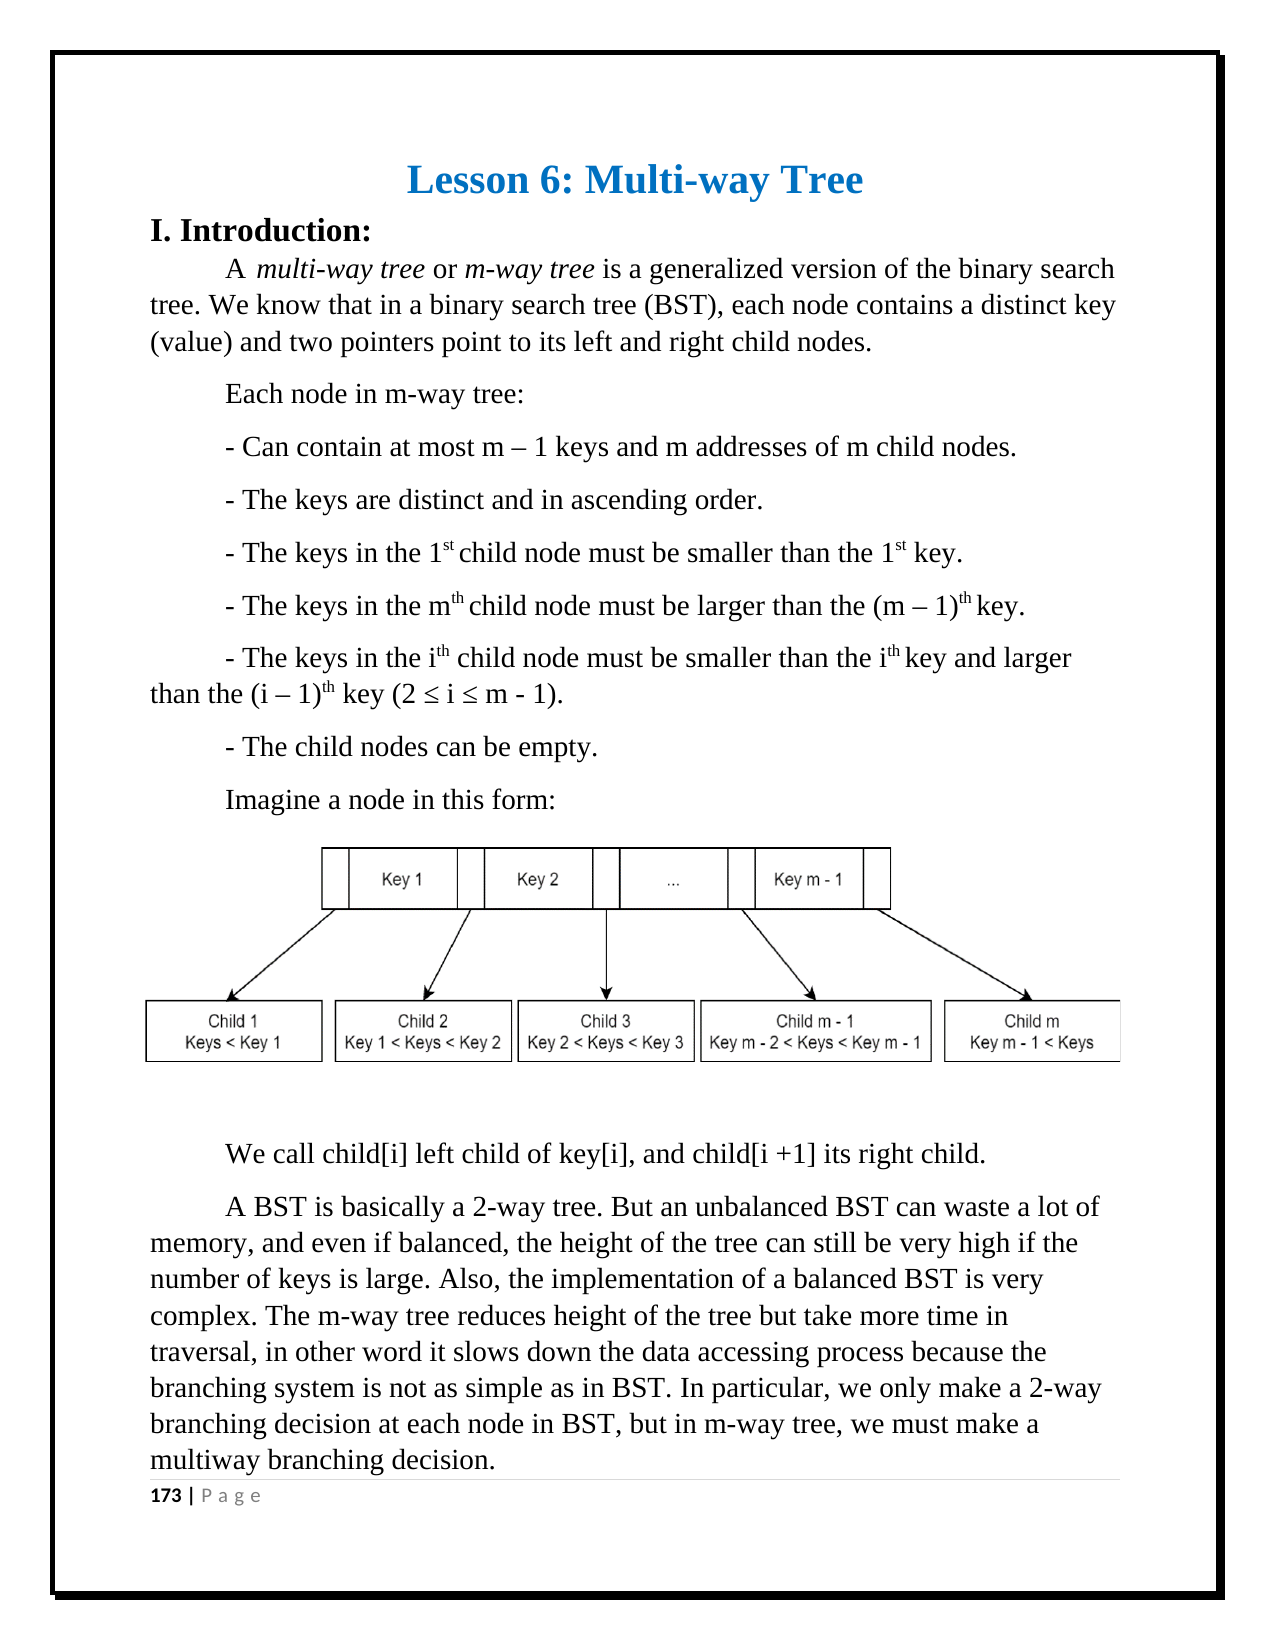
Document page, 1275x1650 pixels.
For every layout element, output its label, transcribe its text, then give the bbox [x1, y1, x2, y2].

text - Can contain at most m – 1 keys and m addresses of m child nodes. [150, 429, 1120, 463]
picture [145, 847, 1121, 1062]
subtitle I. Introduction: [150, 210, 1120, 248]
text - The keys in the ith child node must be smaller than the ith key and larger than the (i – 1)th key (2 ≤ i ≤ m - 1). [150, 641, 1120, 710]
text - The keys in the 1st child node must be smaller than the 1st key. [150, 535, 1120, 568]
text A BST is basically a 2-way tree. But an unbalanced BST can waste a lot of memory, and even if balanced, the height of the tree can still be very high if the number of keys is large. Also, the implementation of a balanced BST is very complex. The m-way tree reduces height of the tree but take more time in traversal, in other word it slows down the data accessing process because the branching system is not as simple as in BST. In particular, we only make a 2-way branching decision at each node in BST, but in m-way tree, we must make a multiway branching decision. [150, 1189, 1120, 1476]
text - The keys in the mth child node must be larger than the (m – 1)th key. [150, 588, 1120, 621]
text Each node in m-way tree: [150, 376, 1120, 410]
text Imagine a node in this form: [150, 782, 1120, 816]
text A multi-way tree or m-way tree is a generalized version of the binary search tree. We know that in a binary search tree (BST), each node contains a distinct key (value) and two pointers point to its left and right child nodes. [150, 251, 1120, 357]
subtitle Lesson 6: Multi-way Tree [150, 154, 1120, 202]
text - The child nodes can be empty. [150, 729, 1120, 763]
text We call child[i] left child of key[i], and child[i +1] its right child. [150, 1136, 1120, 1170]
text - The keys are distinct and in ascending order. [150, 482, 1120, 516]
